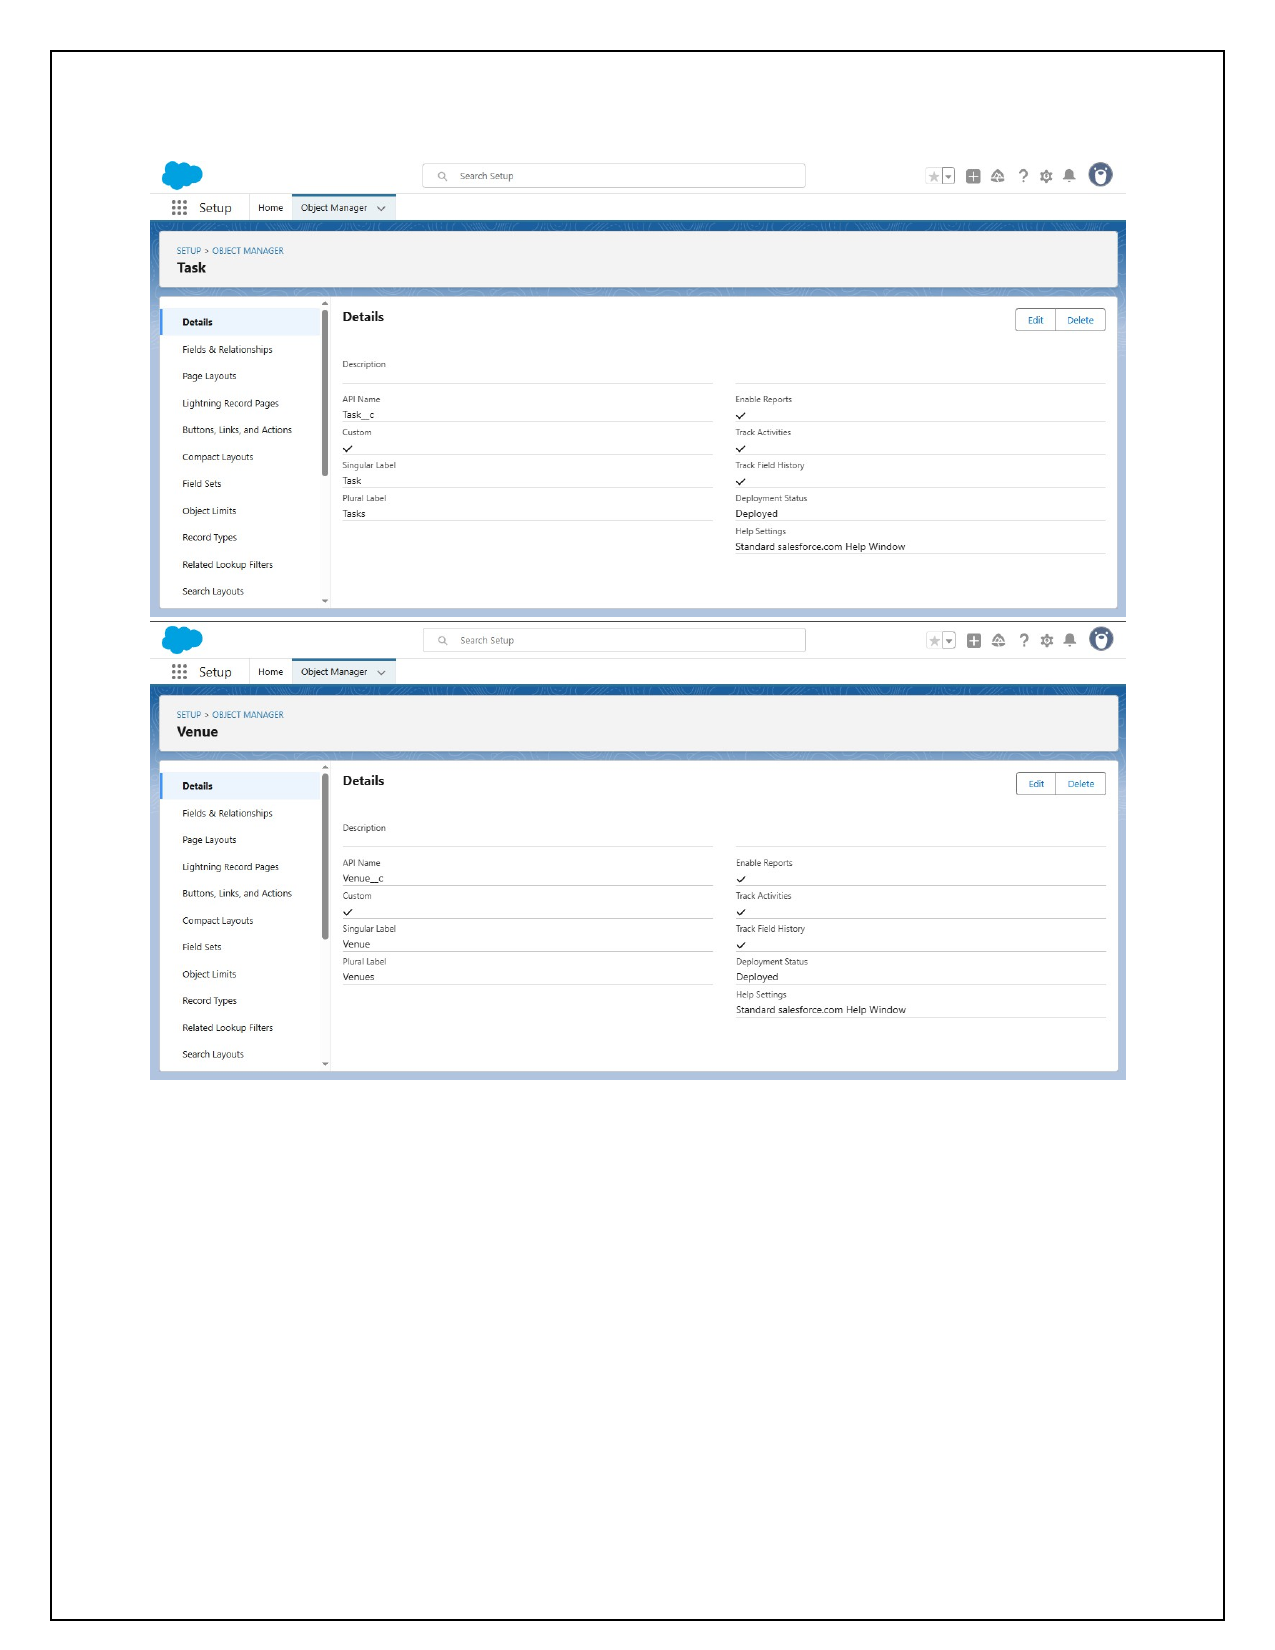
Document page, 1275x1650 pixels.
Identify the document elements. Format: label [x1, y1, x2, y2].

picture [150, 161, 1126, 617]
picture [150, 621, 1126, 1080]
